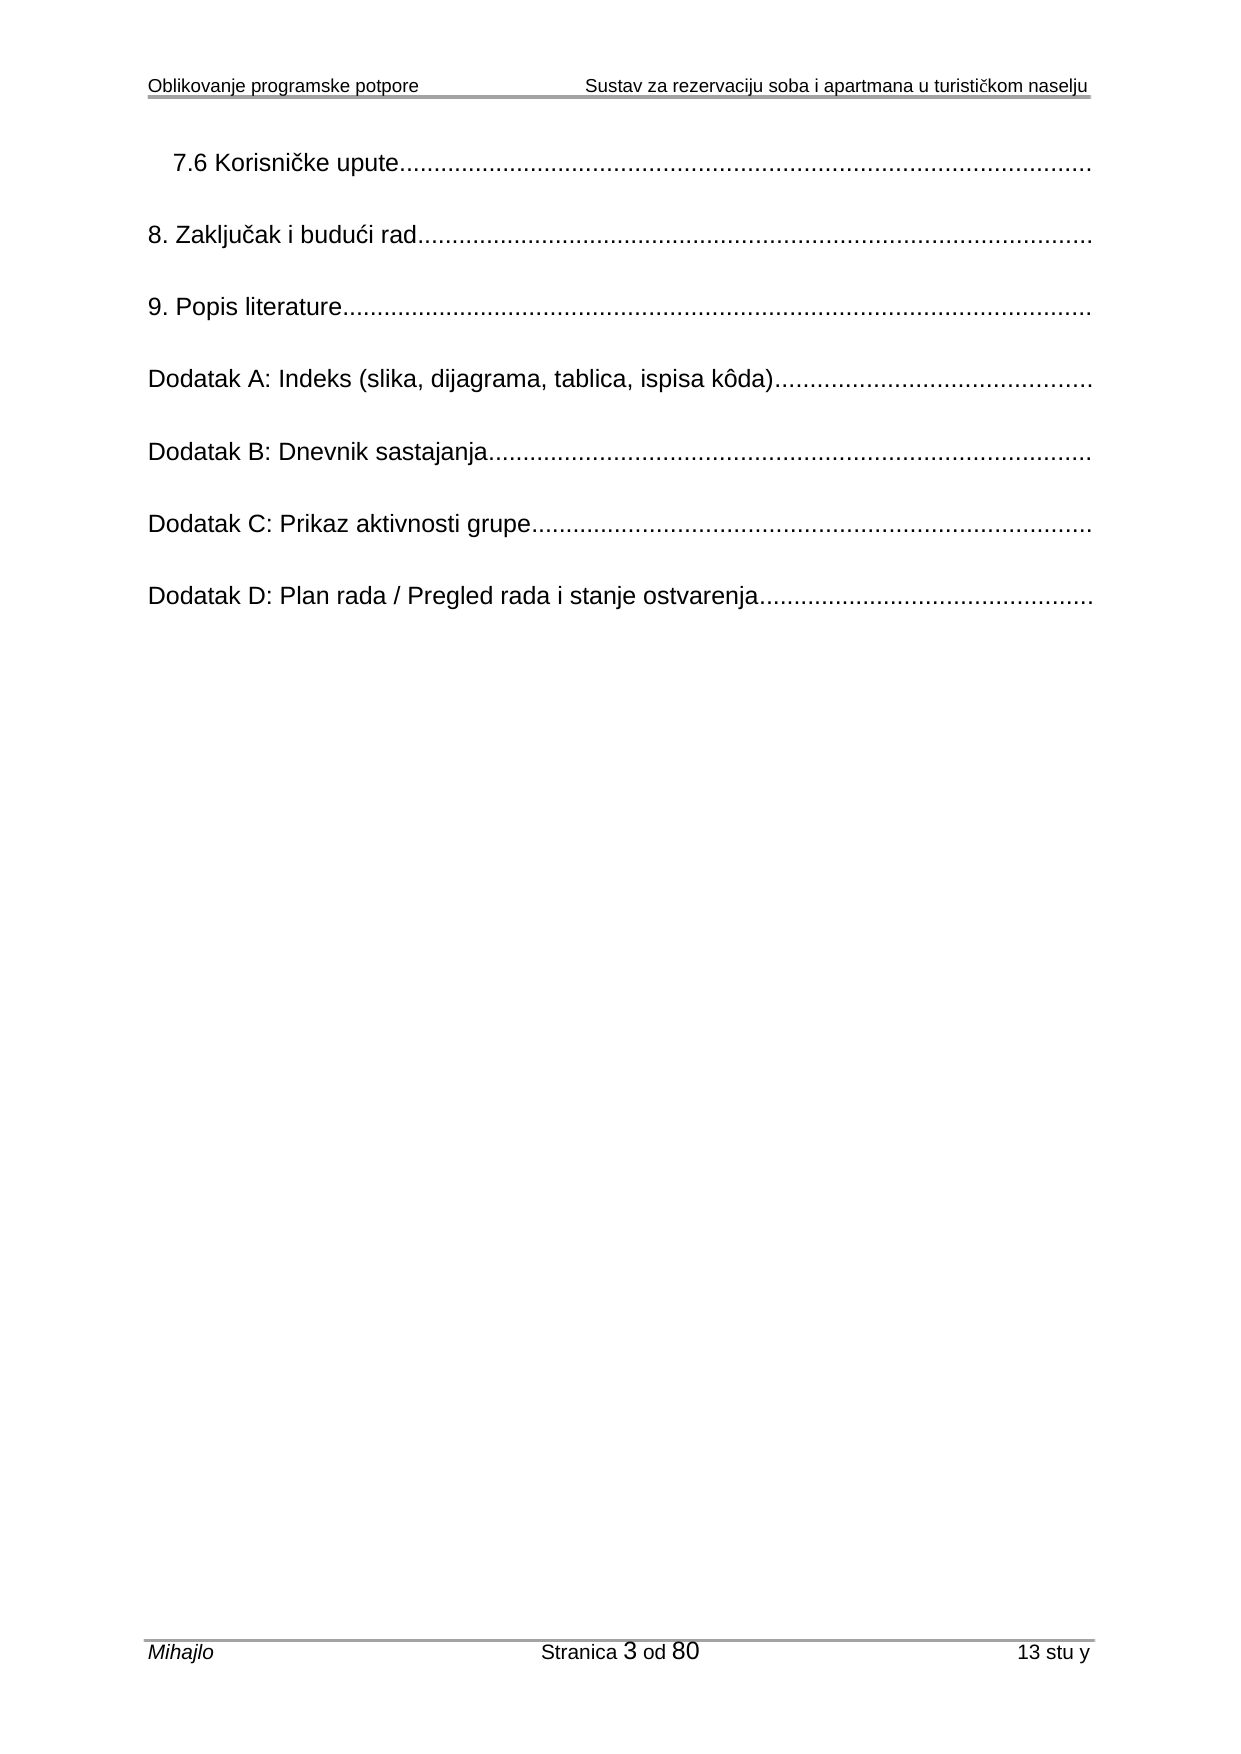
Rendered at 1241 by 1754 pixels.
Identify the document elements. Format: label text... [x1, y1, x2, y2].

text Dodatak D: Plan rada / Pregled rada i stanje ostvarenja 58 [148, 581, 1093, 610]
text Dodatak B: Dnevnik sastajanja 53 [148, 437, 1093, 466]
text 7.6 Korisničke upute 48 [173, 148, 1093, 176]
text Dodatak C: Prikaz aktivnosti grupe 55 [148, 509, 1093, 538]
picture [147, 95, 1092, 99]
text 8. Zaključak i budući rad 49 [148, 220, 1093, 249]
text 9. Popis literature 50 [148, 292, 1093, 321]
text Dodatak A: Indeks (slika, dijagrama, tablica, ispisa kôda) 51 [148, 364, 1093, 393]
